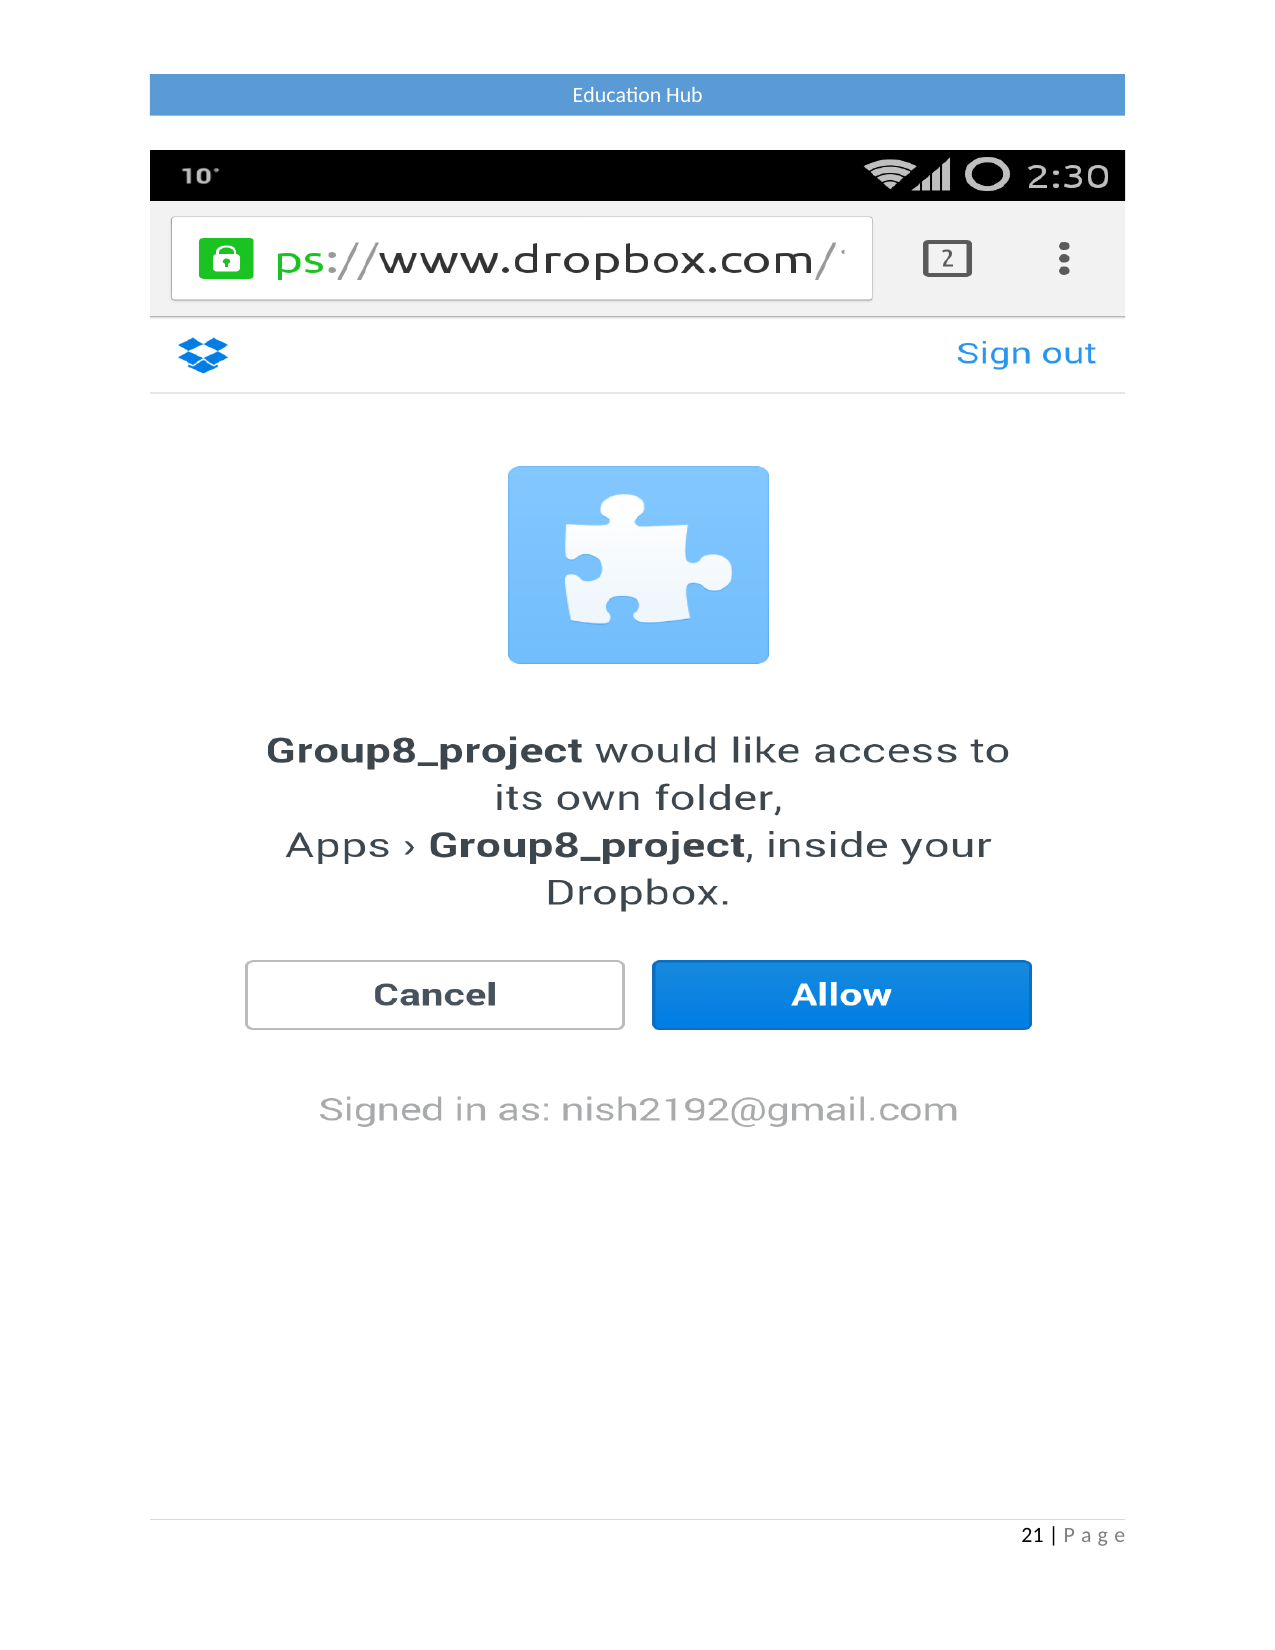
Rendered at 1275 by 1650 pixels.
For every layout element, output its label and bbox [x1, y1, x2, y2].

picture [150, 150, 1125, 1466]
